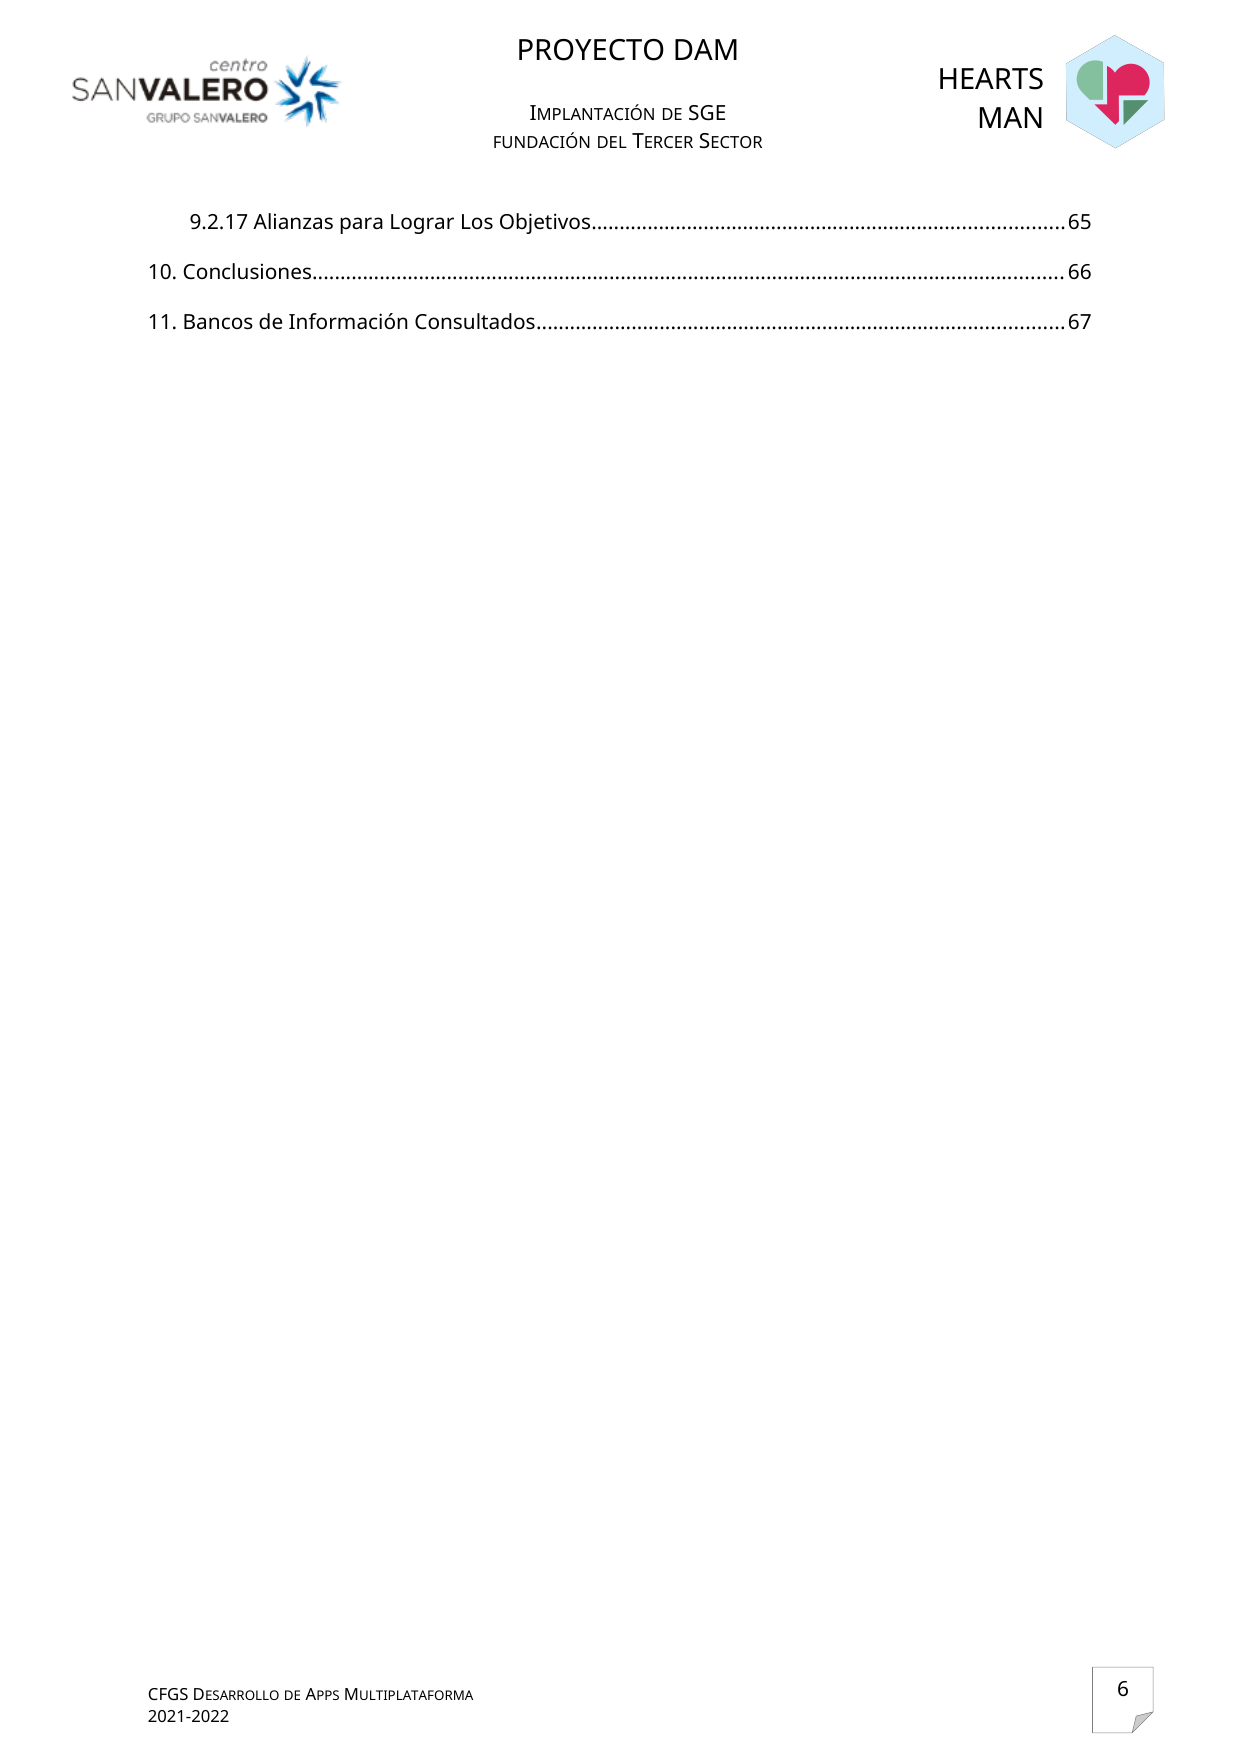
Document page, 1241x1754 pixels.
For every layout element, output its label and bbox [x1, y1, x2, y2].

picture [1062, 32, 1177, 151]
picture [70, 53, 347, 131]
